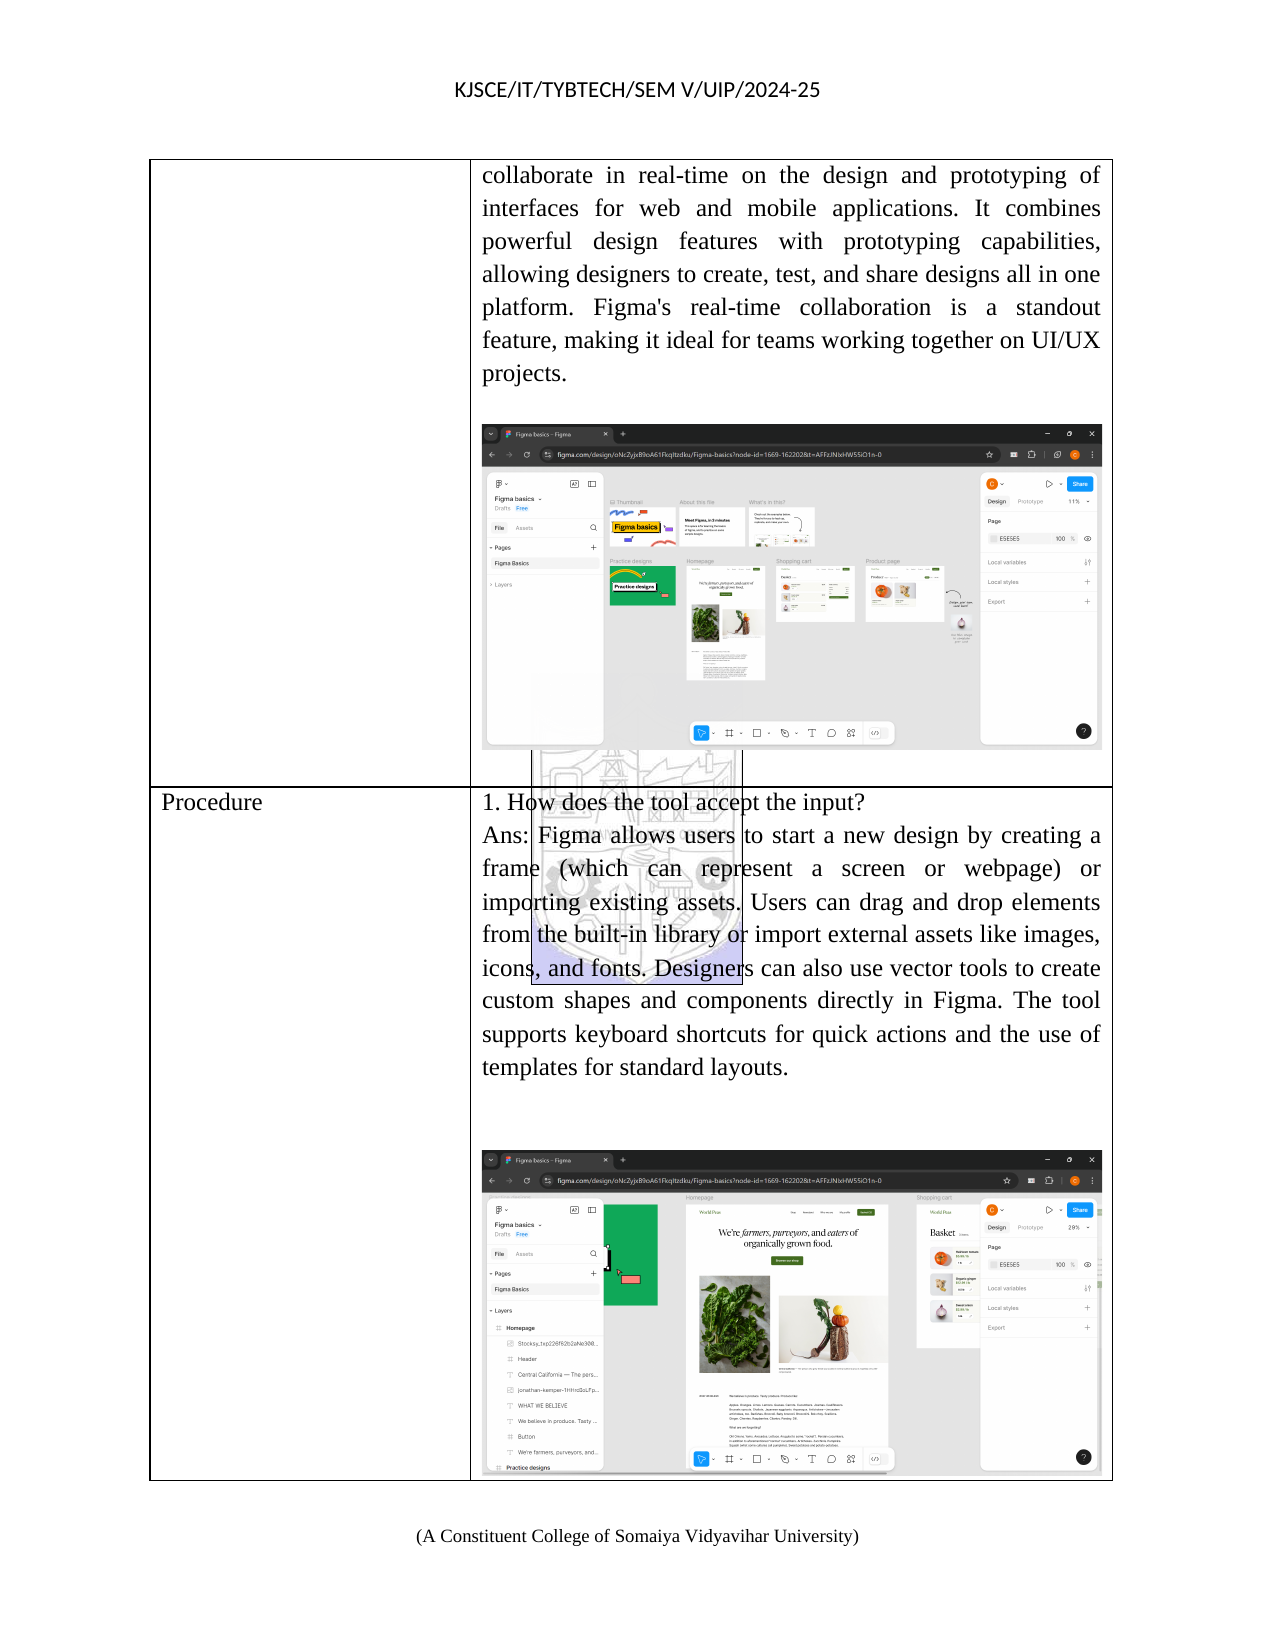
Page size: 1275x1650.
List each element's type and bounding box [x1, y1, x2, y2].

picture [481, 424, 1103, 786]
picture [481, 1150, 1103, 1476]
picture [532, 788, 742, 984]
